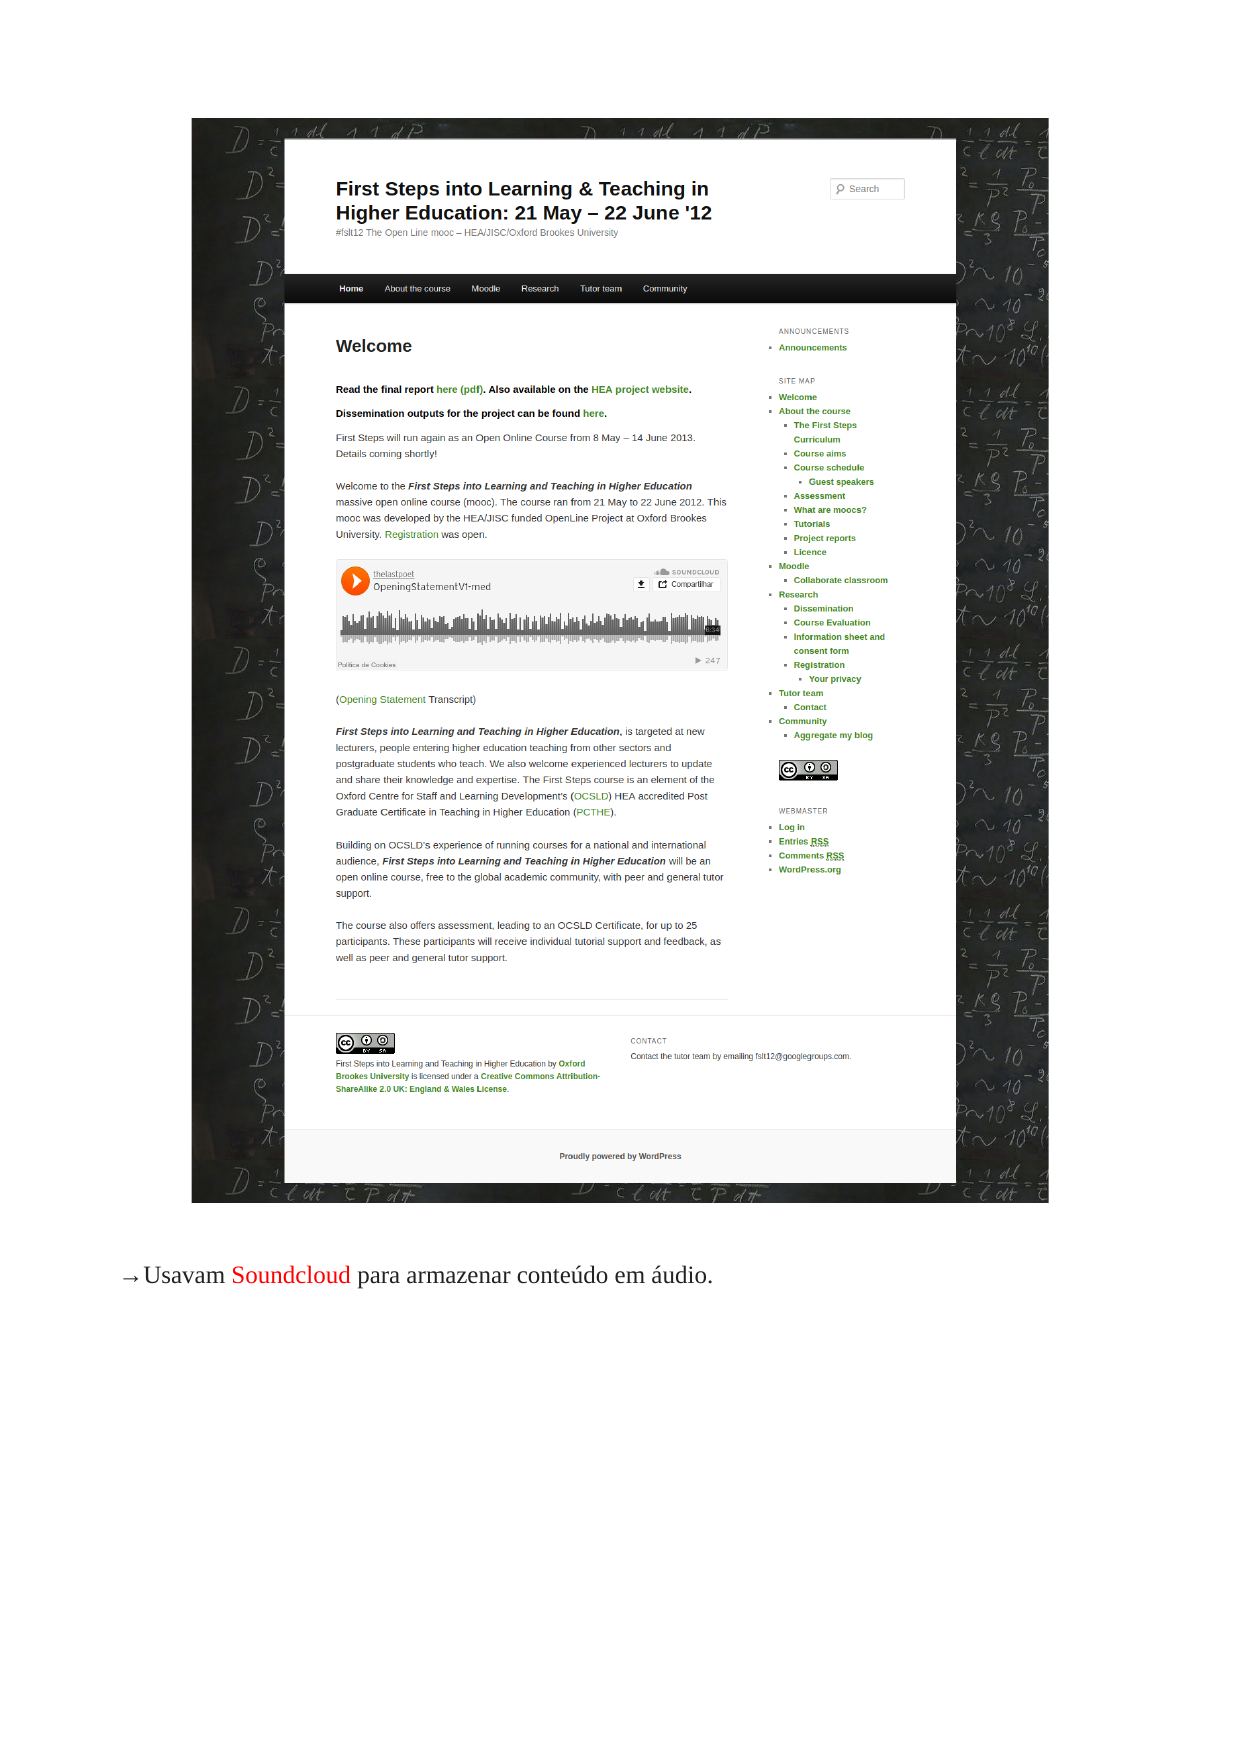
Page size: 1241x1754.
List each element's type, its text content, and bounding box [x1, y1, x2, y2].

text →Usavam Soundcloud para armazenar conteúdo em áudio. [118, 1260, 1122, 1289]
picture [191, 118, 1049, 1203]
